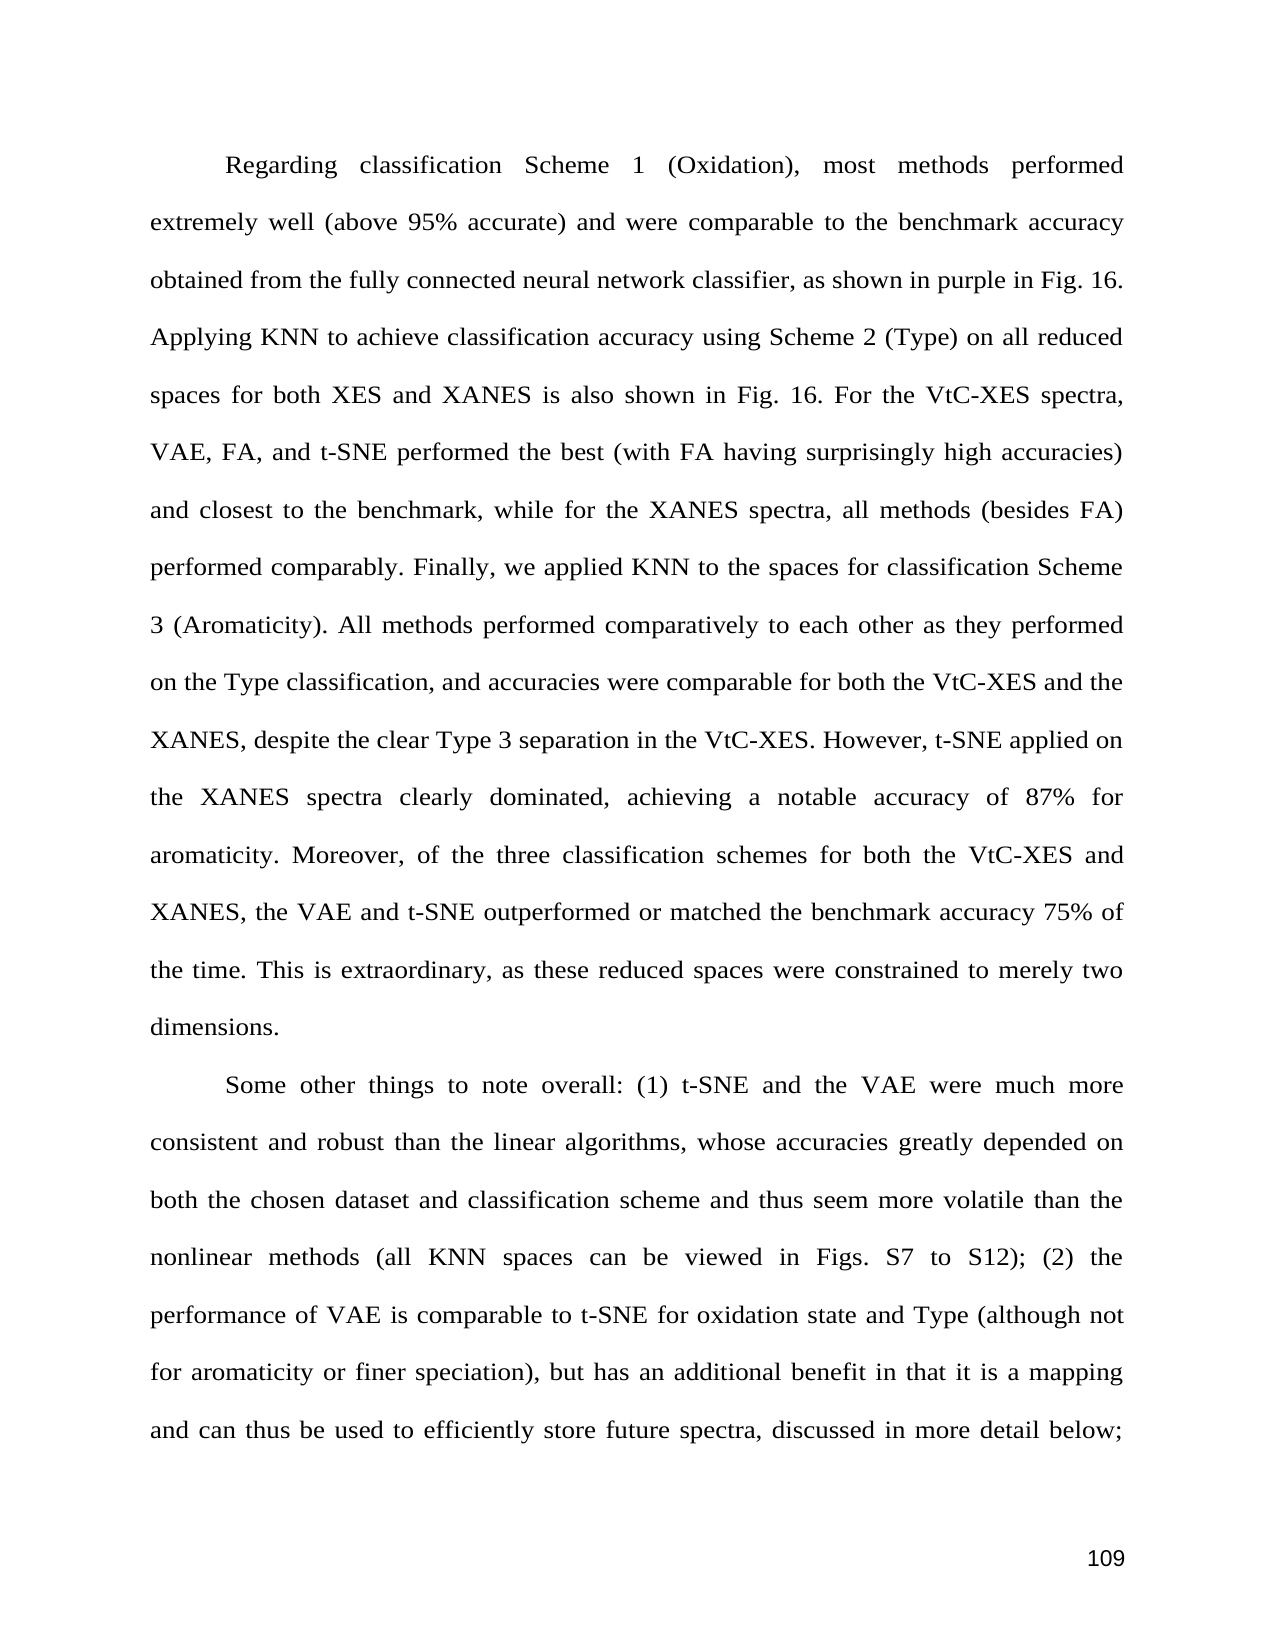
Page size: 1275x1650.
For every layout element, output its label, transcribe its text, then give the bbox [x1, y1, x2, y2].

text Regarding classification Scheme 1 (Oxidation), most methods performed extremely well (above 95% accurate) and were comparable to the benchmark accuracy obtained from the fully connected neural network classifier, as shown in purple in Fig. 16. Applying KNN to achieve classification accuracy using Scheme 2 (Type) on all reduced spaces for both XES and XANES is also shown in Fig. 16. For the VtC-XES spectra, VAE, FA, and t-SNE performed the best (with FA having surprisingly high accuracies) and closest to the benchmark, while for the XANES spectra, all methods (besides FA) performed comparably. Finally, we applied KNN to the spaces for classification Scheme 3 (Aromaticity). All methods performed comparatively to each other as they performed on the Type classification, and accuracies were comparable for both the VtC-XES and the XANES, despite the clear Type 3 separation in the VtC-XES. However, t-SNE applied on the XANES spectra clearly dominated, achieving a notable accuracy of 87% for aromaticity. Moreover, of the three classification schemes for both the VtC-XES and XANES, the VAE and t-SNE outperformed or matched the benchmark accuracy 75% of the time. This is extraordinary, as these reduced spaces were constrained to merely two dimensions. [150, 150, 1125, 1041]
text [150, 1070, 1125, 1444]
